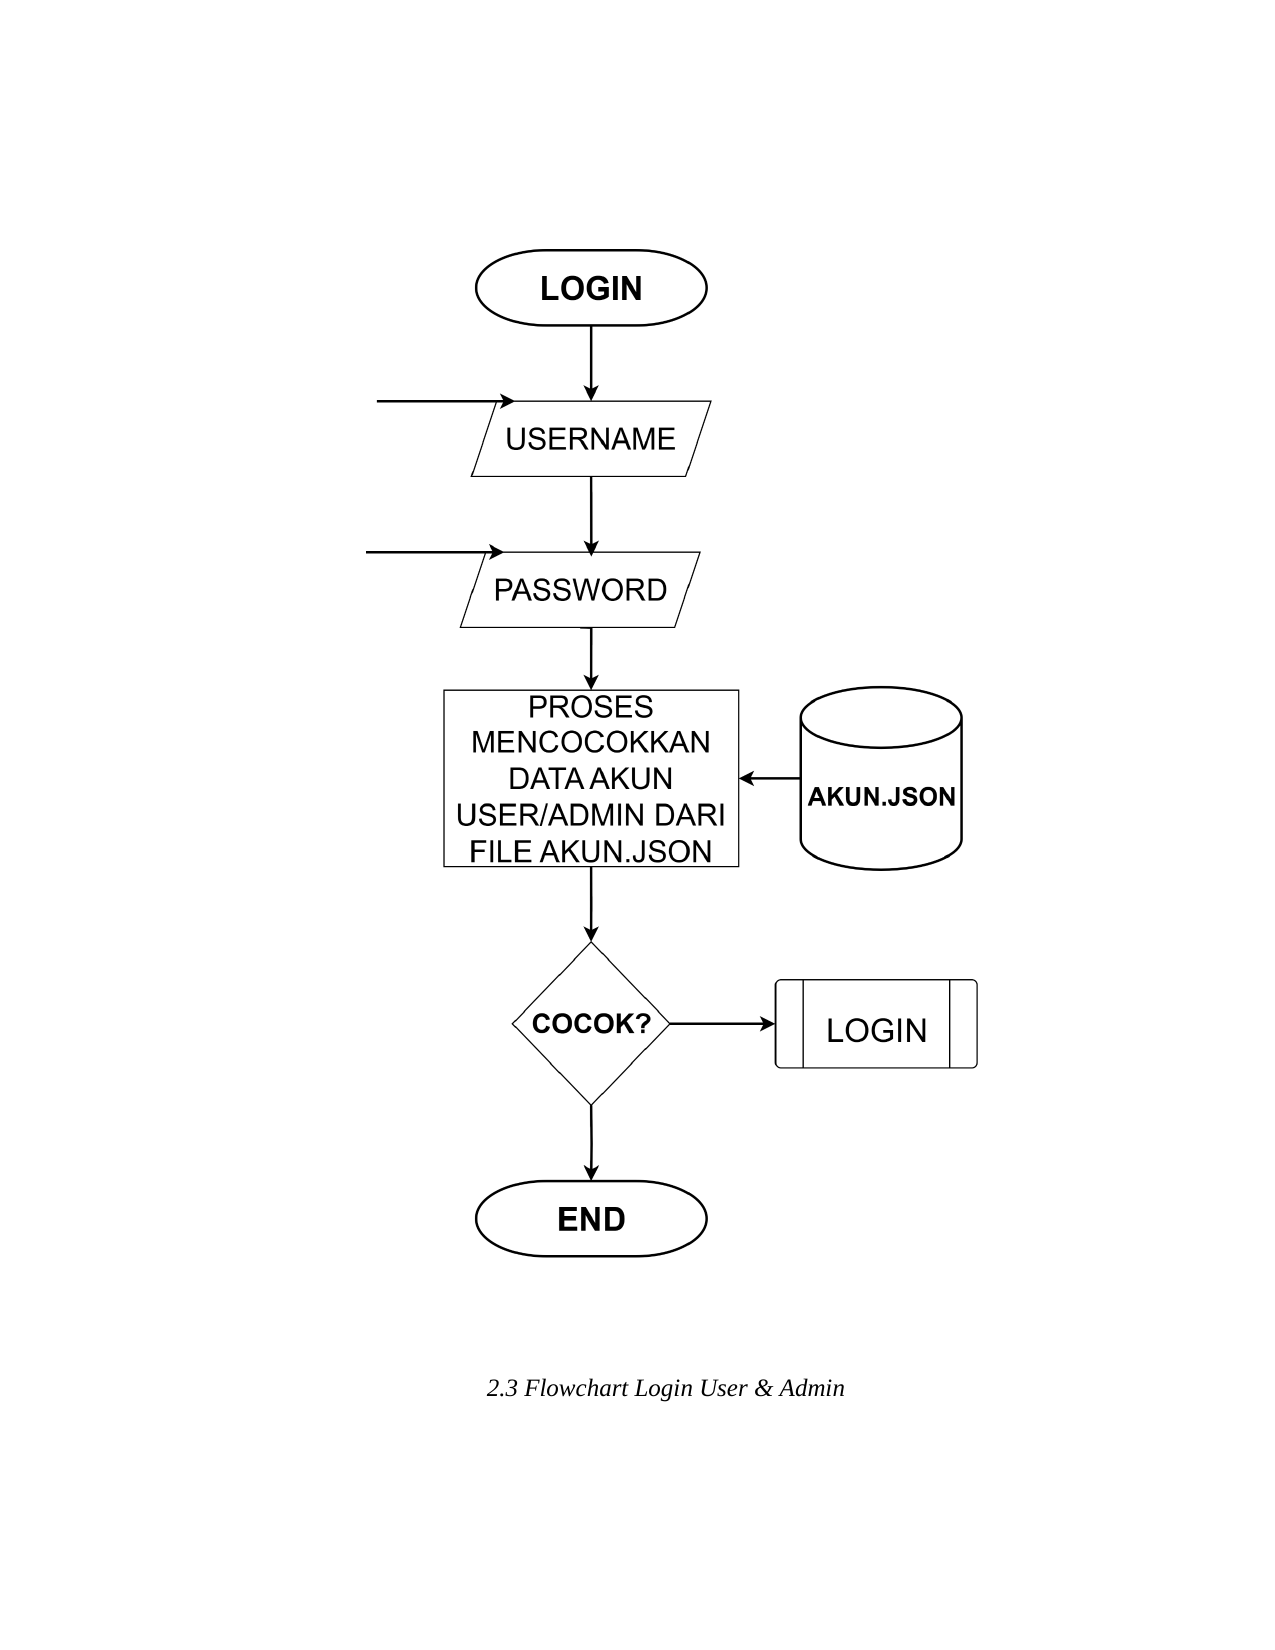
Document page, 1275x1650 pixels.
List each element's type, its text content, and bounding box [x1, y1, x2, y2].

picture [343, 236, 991, 1270]
text 2.3 Flowchart Login User & Admin [236, 1373, 1098, 1401]
